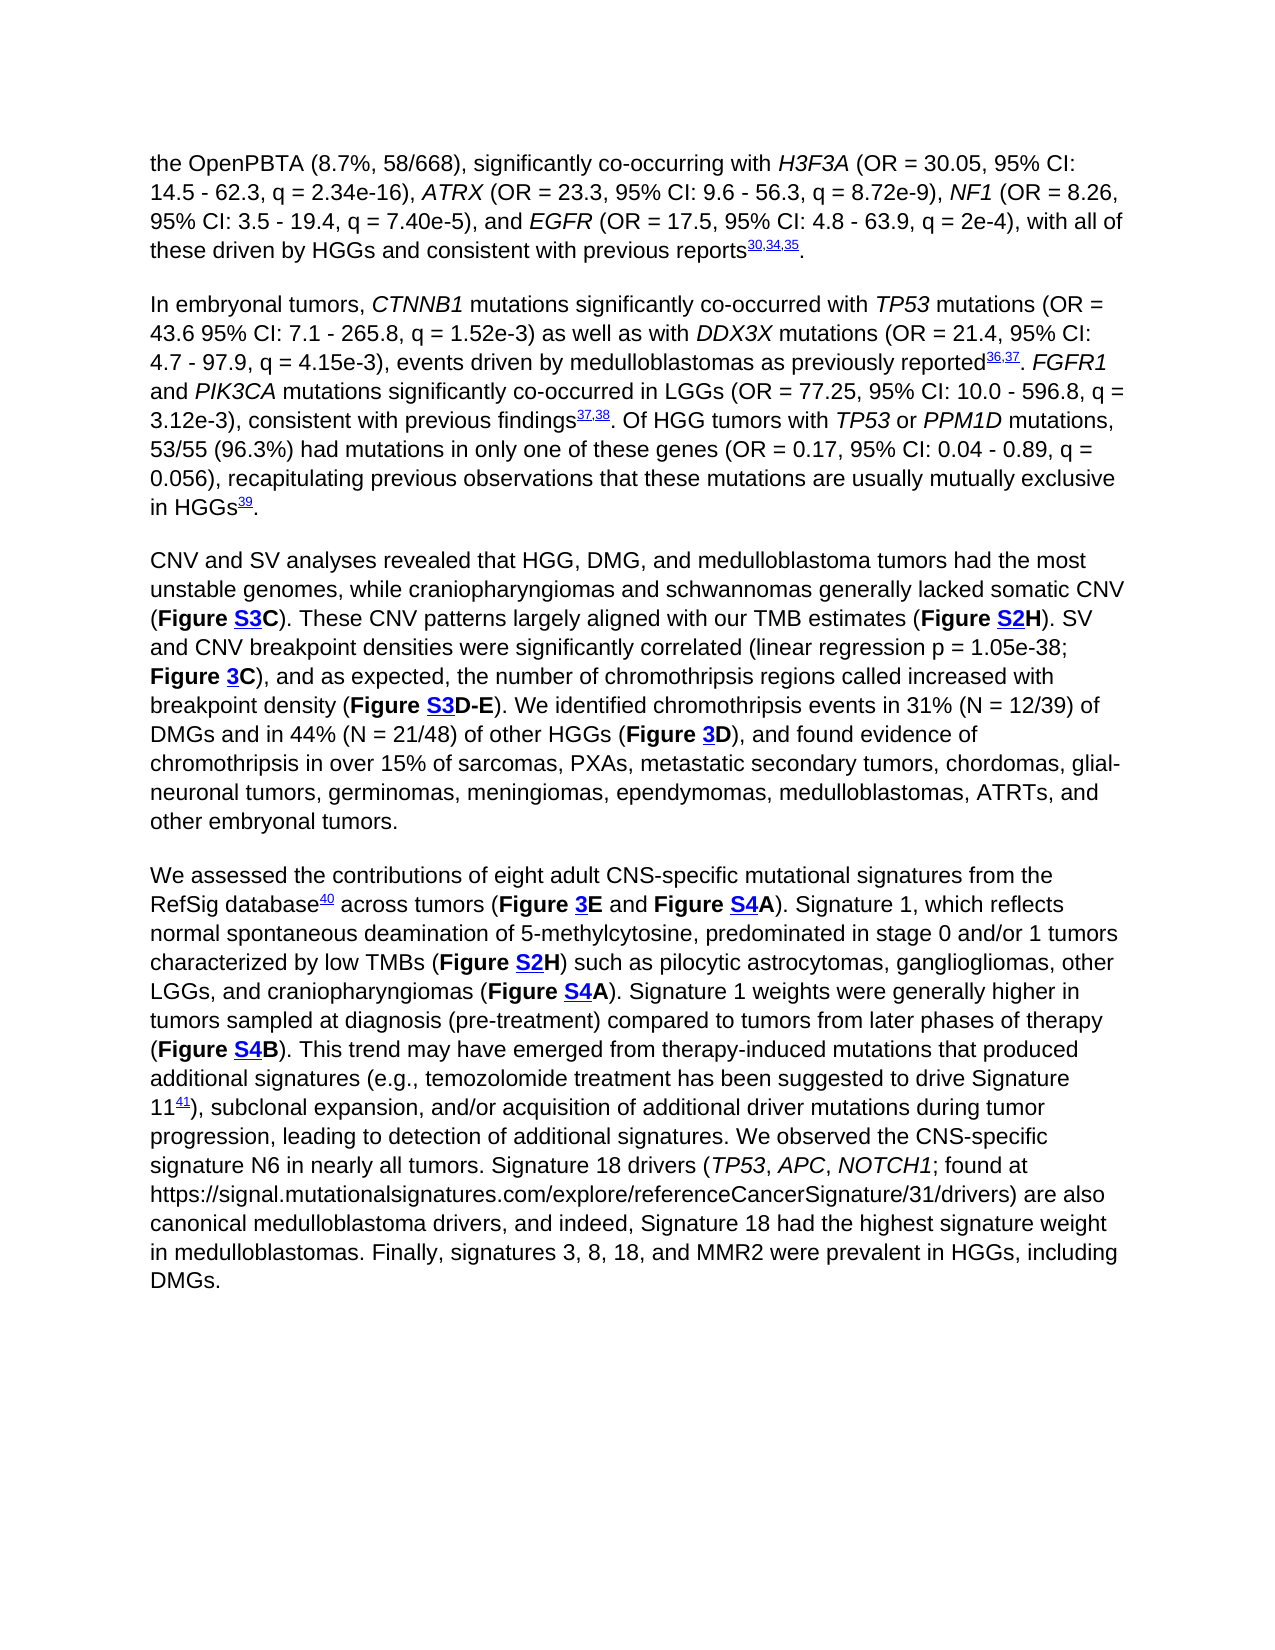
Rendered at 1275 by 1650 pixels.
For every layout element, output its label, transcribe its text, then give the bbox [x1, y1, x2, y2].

text CNV and SV analyses revealed that HGG, DMG, and medulloblastoma tumors had the most unstable genomes, while craniopharyngiomas and schwannomas generally lacked somatic CNV (Figure S3C). These CNV patterns largely aligned with our TMB estimates (Figure S2H). SV and CNV breakpoint densities were significantly correlated (linear regression p = 1.05e-38; Figure 3C), and as expected, the number of chromothripsis regions called increased with breakpoint density (Figure S3D-E). We identified chromothripsis events in 31% (N = 12/39) of DMGs and in 44% (N = 21/48) of other HGGs (Figure 3D), and found evidence of chromothripsis in over 15% of sarcomas, PXAs, metastatic secondary tumors, chordomas, glial-neuronal tumors, germinomas, meningiomas, ependymomas, medulloblastomas, ATRTs, and other embryonal tumors. [150, 547, 1125, 834]
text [150, 150, 1125, 263]
text In embryonal tumors, CTNNB1 mutations significantly co-occurred with TP53 mutations (OR = 43.6 95% CI: 7.1 - 265.8, q = 1.52e-3) as well as with DDX3X mutations (OR = 21.4, 95% CI: 4.7 - 97.9, q = 4.15e-3), events driven by medulloblastomas as previously reported36,37. FGFR1 and PIK3CA mutations significantly co-occurred in LGGs (OR = 77.25, 95% CI: 10.0 - 596.8, q = 3.12e-3), consistent with previous findings37,38. Of HGG tumors with TP53 or PPM1D mutations, 53/55 (96.3%) had mutations in only one of these genes (OR = 0.17, 95% CI: 0.04 - 0.89, q = 0.056), recapitulating previous observations that these mutations are usually mutually exclusive in HGGs39. [150, 291, 1125, 520]
text We assessed the contributions of eight adult CNS-specific mutational signatures from the RefSig database40 across tumors (Figure 3E and Figure S4A). Signature 1, which reflects normal spontaneous deamination of 5-methylcytosine, predominated in stage 0 and/or 1 tumors characterized by low TMBs (Figure S2H) such as pilocytic astrocytomas, gangliogliomas, other LGGs, and craniopharyngiomas (Figure S4A). Signature 1 weights were generally higher in tumors sampled at diagnosis (pre-treatment) compared to tumors from later phases of therapy (Figure S4B). This trend may have emerged from therapy-induced mutations that produced additional signatures (e.g., temozolomide treatment has been suggested to drive Signature 1141), subclonal expansion, and/or acquisition of additional driver mutations during tumor progression, leading to detection of additional signatures. We observed the CNS-specific signature N6 in nearly all tumors. Signature 18 drivers (TP53, APC, NOTCH1; found at https://signal.mutationalsignatures.com/explore/referenceCancerSignature/31/drivers) are also canonical medulloblastoma drivers, and indeed, Signature 18 had the highest signature weight in medulloblastomas. Finally, signatures 3, 8, 18, and MMR2 were prevalent in HGGs, including DMGs. [150, 862, 1125, 1294]
